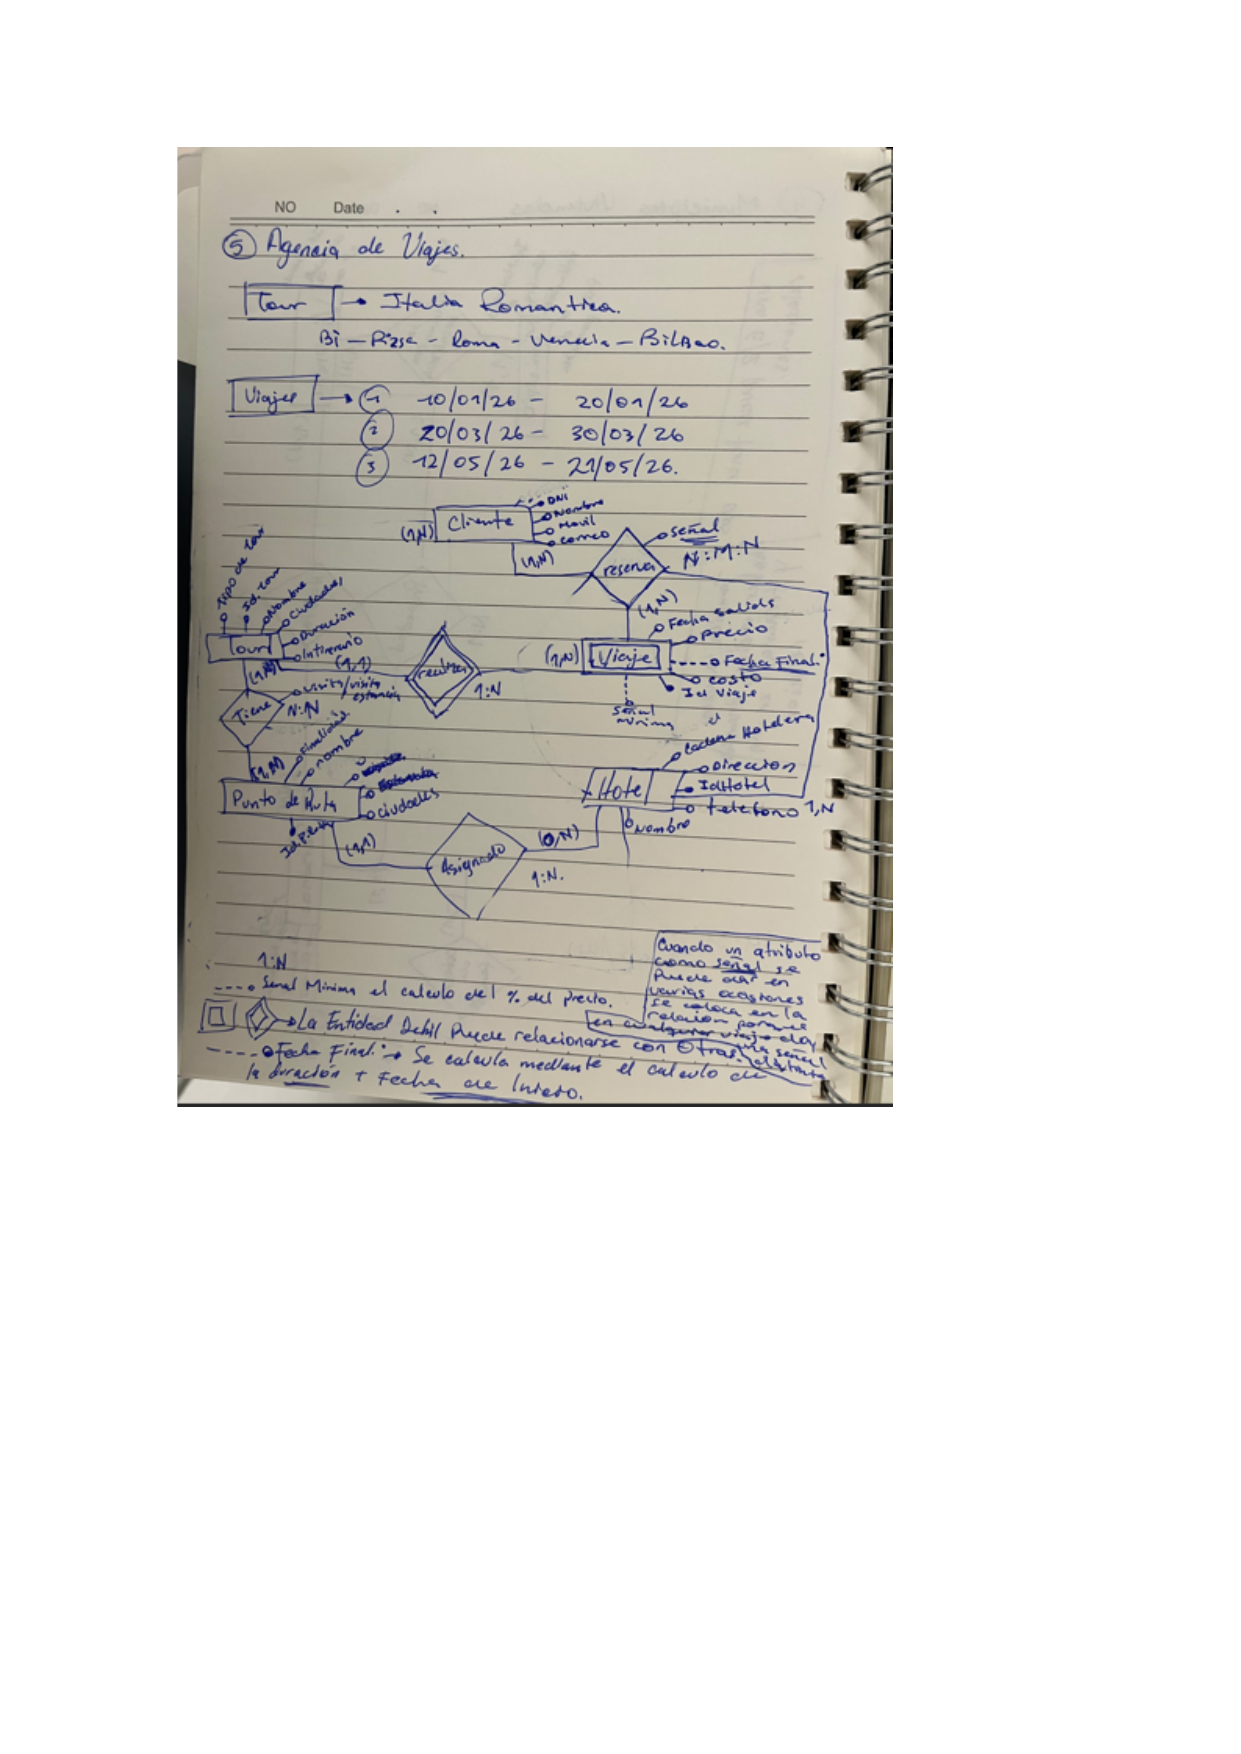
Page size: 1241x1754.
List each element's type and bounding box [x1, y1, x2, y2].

picture [177, 147, 893, 1107]
